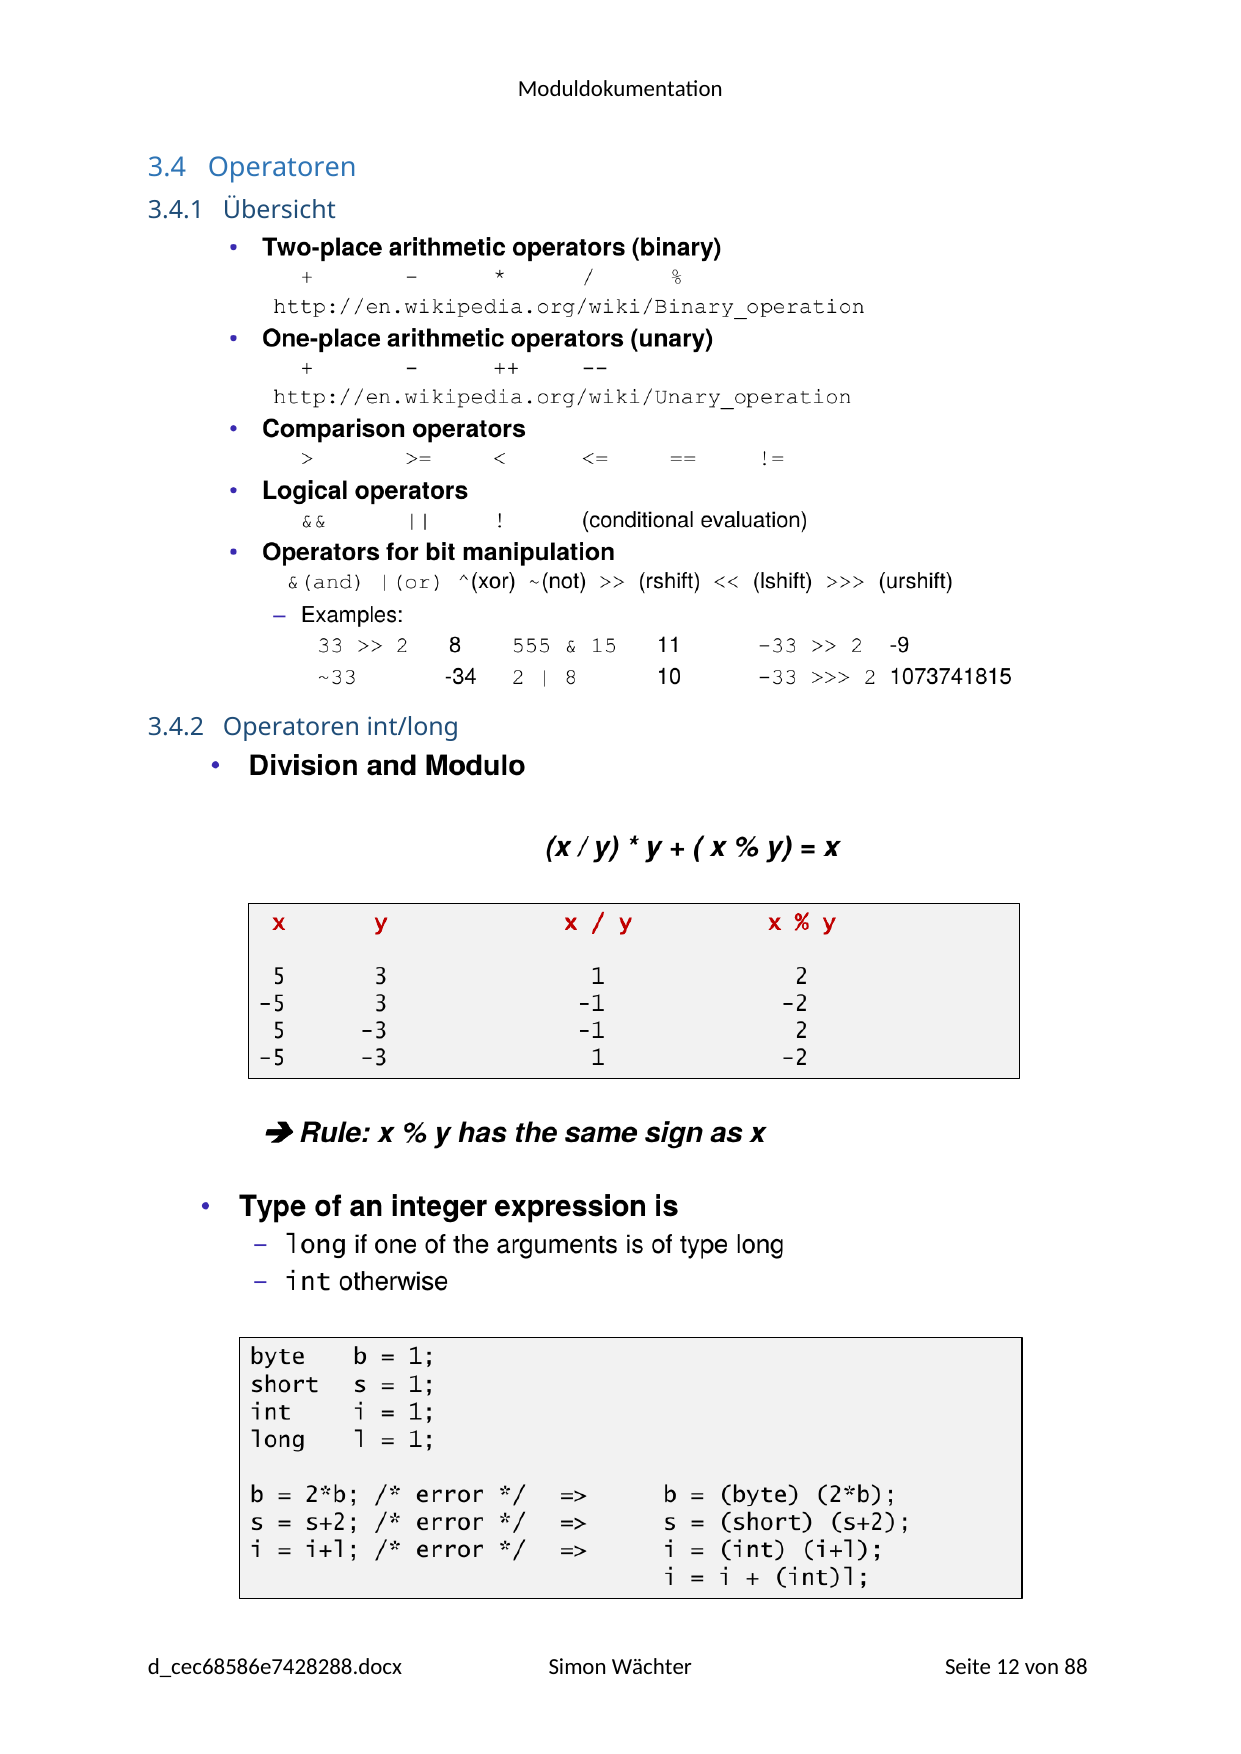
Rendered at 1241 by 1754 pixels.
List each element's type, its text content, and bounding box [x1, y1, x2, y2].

subtitle Operatoren int/long [148, 708, 1093, 742]
picture [217, 228, 1023, 690]
picture [183, 1187, 1057, 1616]
picture [205, 745, 1035, 1169]
subtitle Operatoren [148, 148, 1093, 184]
subtitle Übersicht [148, 192, 1093, 226]
